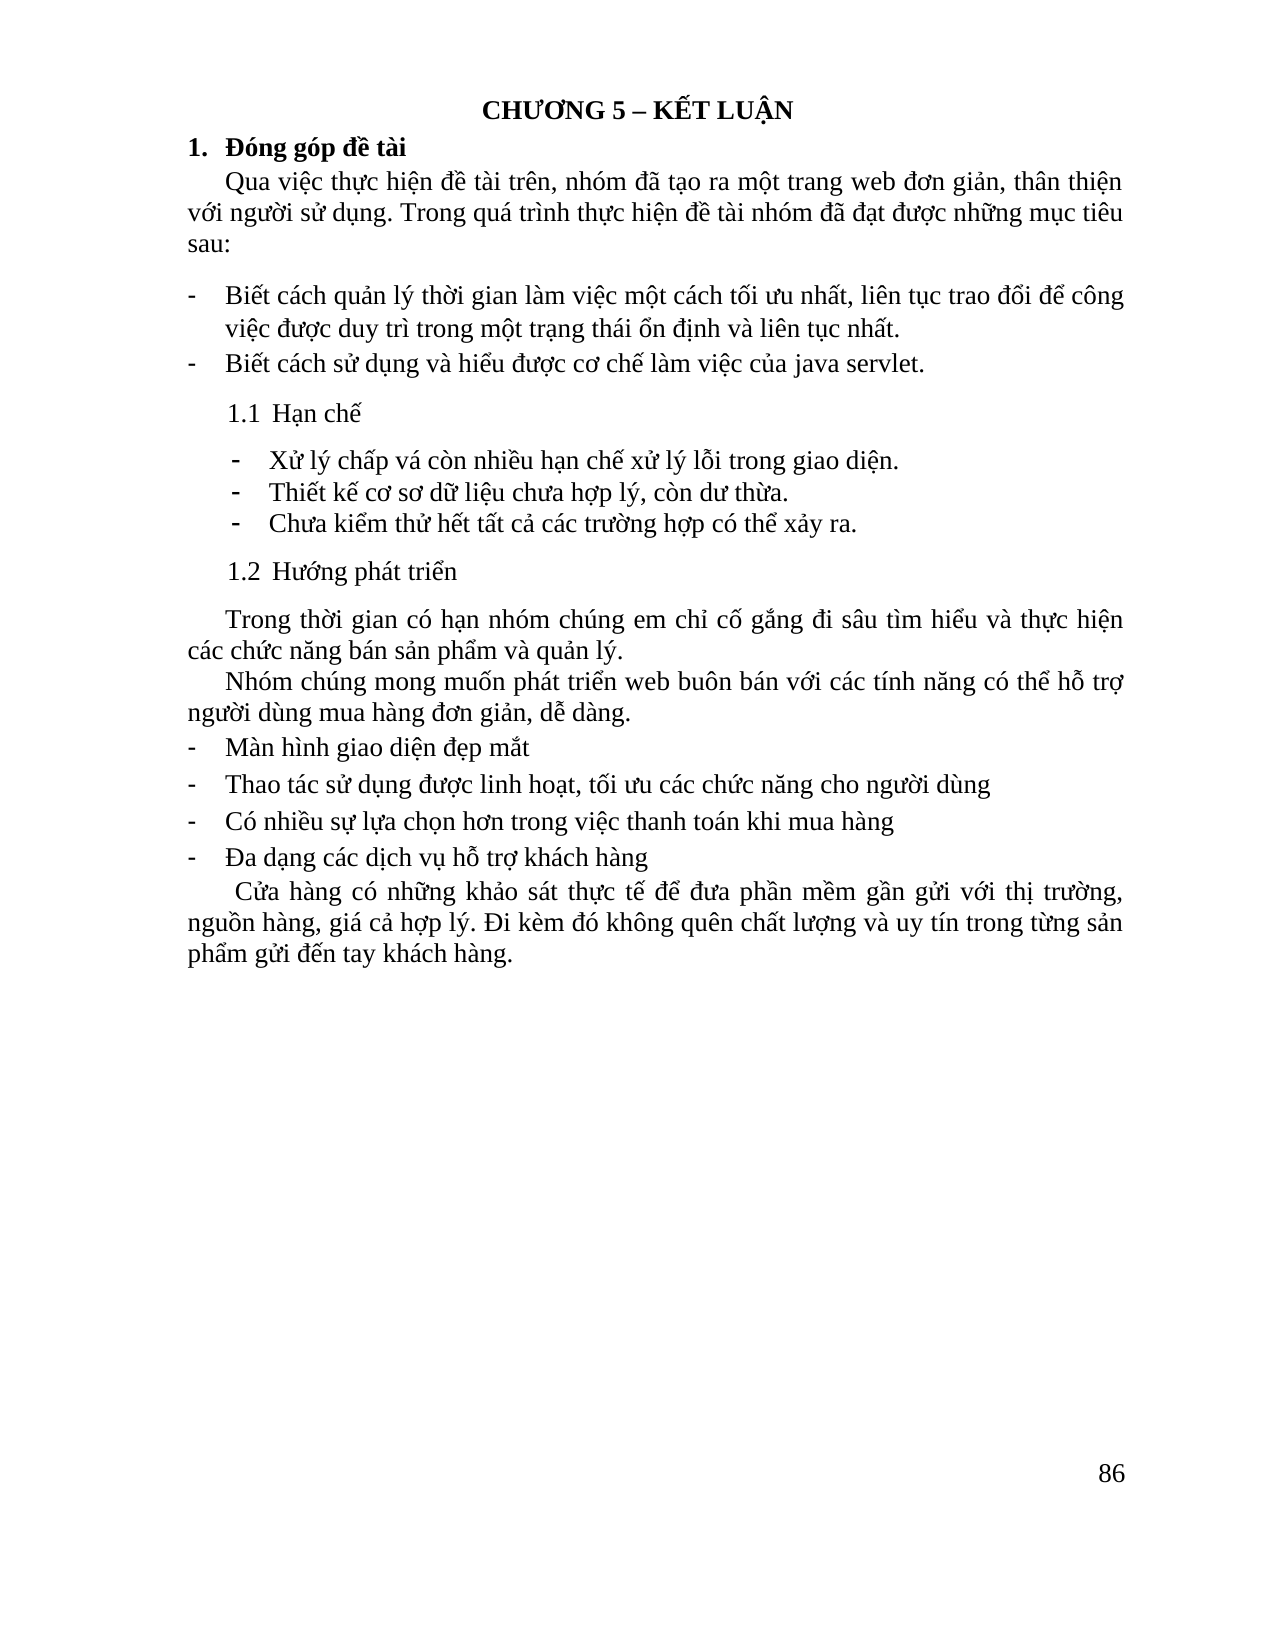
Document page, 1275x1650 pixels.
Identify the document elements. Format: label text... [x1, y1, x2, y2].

list Chưa kiểm thử hết tất cả các trường hợp có thể xảy ra. [231, 507, 1125, 538]
list Thao tác sử dụng được linh hoạt, tối ưu các chức năng cho người dùng [187, 764, 1125, 801]
list Biết cách sử dụng và hiểu được cơ chế làm việc của java servlet. [187, 343, 1125, 380]
list Có nhiều sự lựa chọn hơn trong việc thanh toán khi mua hàng [187, 801, 1125, 838]
list Biết cách quản lý thời gian làm việc một cách tối ưu nhất, liên tục trao đổi để công việc được duy trì trong một trạng thái ổn định và liên tục nhất. [187, 275, 1125, 343]
text Cửa hàng có những khảo sát thực tế để đưa phần mềm gần gửi với thị trường, nguồn hàng, giá cả hợp lý. Đi kèm đó không quên chất lượng và uy tín trong từng sản phẩm gửi đến tay khách hàng. [187, 875, 1125, 968]
list Hướng phát triển [244, 555, 1125, 586]
subtitle Đóng góp đề tài [187, 131, 1125, 163]
list Hạn chế [244, 397, 1125, 428]
list Màn hình giao diện đẹp mắt [187, 727, 1125, 764]
text Nhóm chúng mong muốn phát triển web buôn bán với các tính năng có thể hỗ trợ người dùng mua hàng đơn giản, dễ dàng. [187, 665, 1125, 727]
list Thiết kế cơ sơ dữ liệu chưa hợp lý, còn dư thừa. [231, 476, 1125, 507]
list Xử lý chấp vá còn nhiều hạn chế xử lý lỗi trong giao diện. [231, 444, 1125, 476]
list Đa dạng các dịch vụ hỗ trợ khách hàng [187, 838, 1125, 875]
text Trong thời gian có hạn nhóm chúng em chỉ cố gắng đi sâu tìm hiểu và thực hiện các chức năng bán sản phẩm và quản lý. [187, 603, 1125, 665]
text Qua việc thực hiện đề tài trên, nhóm đã tạo ra một trang web đơn giản, thân thiện với người sử dụng. Trong quá trình thực hiện đề tài nhóm đã đạt được những mục tiêu sau: [187, 165, 1125, 258]
subtitle CHƯƠNG 5 – KẾT LUẬN [150, 94, 1125, 125]
